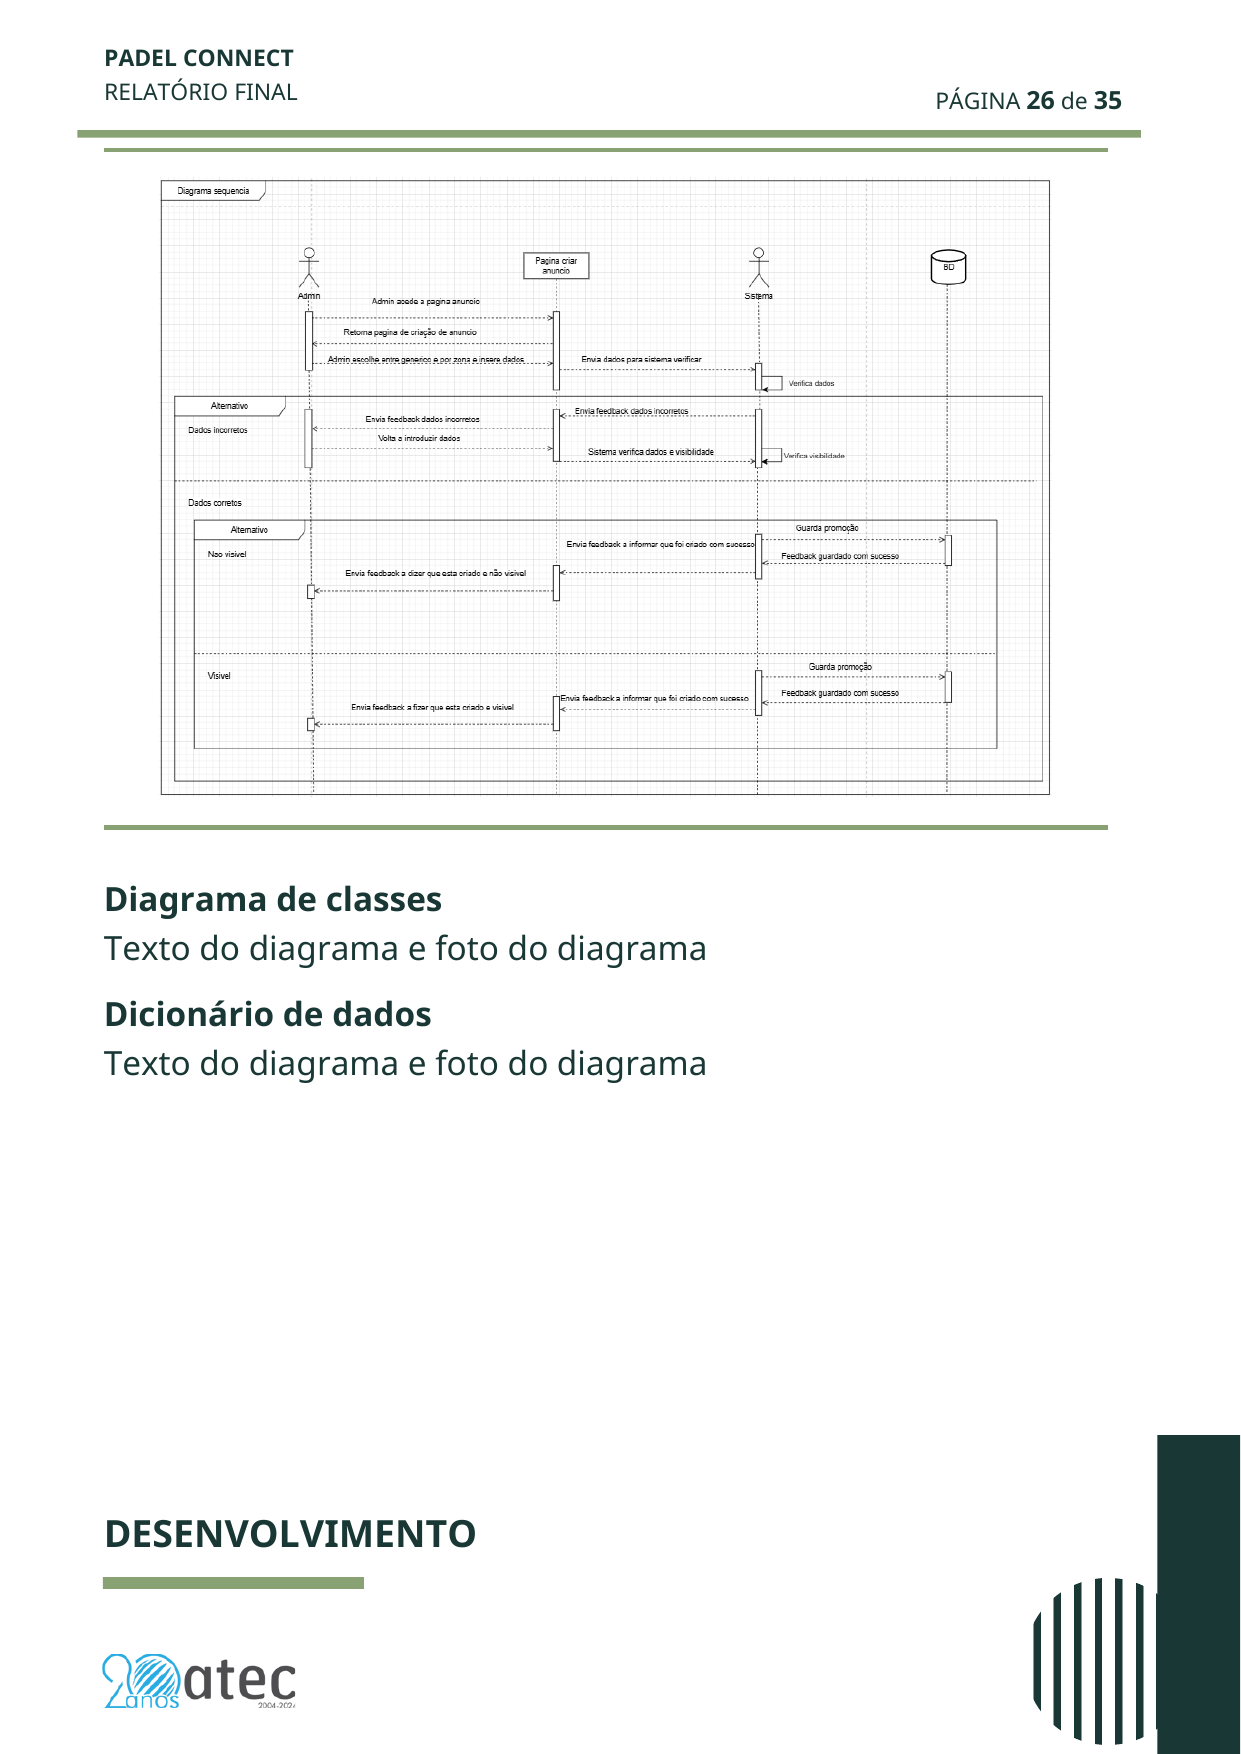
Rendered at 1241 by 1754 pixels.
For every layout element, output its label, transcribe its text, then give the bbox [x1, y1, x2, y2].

subtitle DESENVOLVIMENTO [103, 1507, 1122, 1558]
subtitle Dicionário de dados [103, 991, 1122, 1036]
picture [1024, 1577, 1157, 1746]
subtitle Texto do diagrama e foto do diagrama [103, 1040, 1122, 1085]
subtitle Diagrama de classes [103, 876, 1122, 922]
picture [102, 1654, 295, 1708]
subtitle Texto do diagrama e foto do diagrama [103, 925, 1122, 971]
picture [159, 177, 1052, 797]
table_cell [104, 152, 1107, 825]
